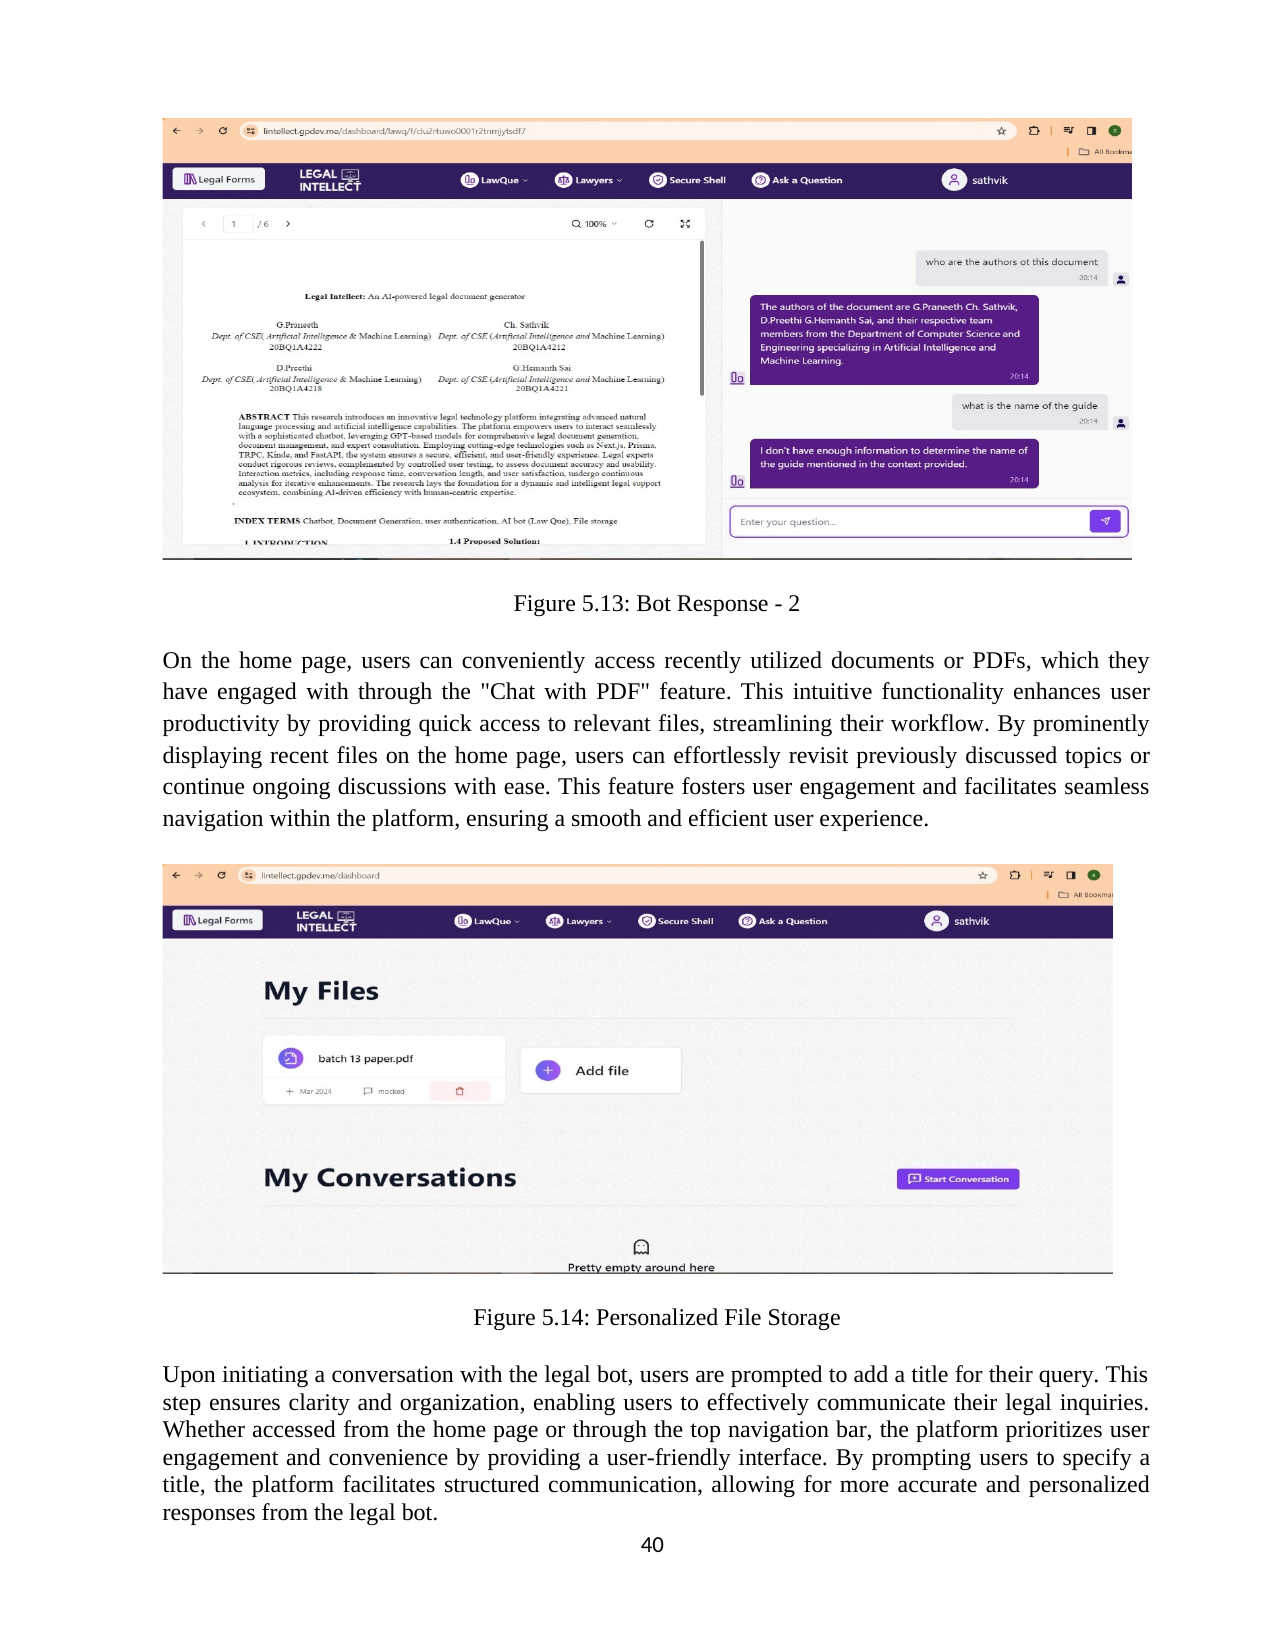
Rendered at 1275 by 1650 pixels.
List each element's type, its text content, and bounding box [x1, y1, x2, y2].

text Upon initiating a conversation with the legal bot, users are prompted to add a title for their query. This step ensures clarity and organization, enabling users to effectively communicate their legal inquiries. Whether accessed from the home page or through the top navigation bar, the platform prioritizes user engagement and convenience by providing a user-friendly interface. By prompting users to specify a title, the platform facilitates structured communication, allowing for more accurate and personalized responses from the legal bot. [162, 1360, 1152, 1526]
picture [162, 864, 1113, 1274]
text Figure 5.14: Personalized File Storage [162, 1303, 1152, 1331]
text On the home page, users can conveniently access recently utilized documents or PDFs, which they have engaged with through the "Chat with PDF" feature. This intuitive functionality enhances user productivity by providing quick access to relevant files, streamlining their workflow. By prominently displaying recent files on the home page, users can effortlessly revisit previously discussed topics or continue ongoing discussions with ease. This feature fosters user engagement and facilitates seamless navigation within the platform, ensuring a smooth and efficient user experience. [162, 646, 1152, 832]
picture [162, 118, 1132, 560]
text Figure 5.13: Bot Response - 2 [162, 589, 1152, 616]
